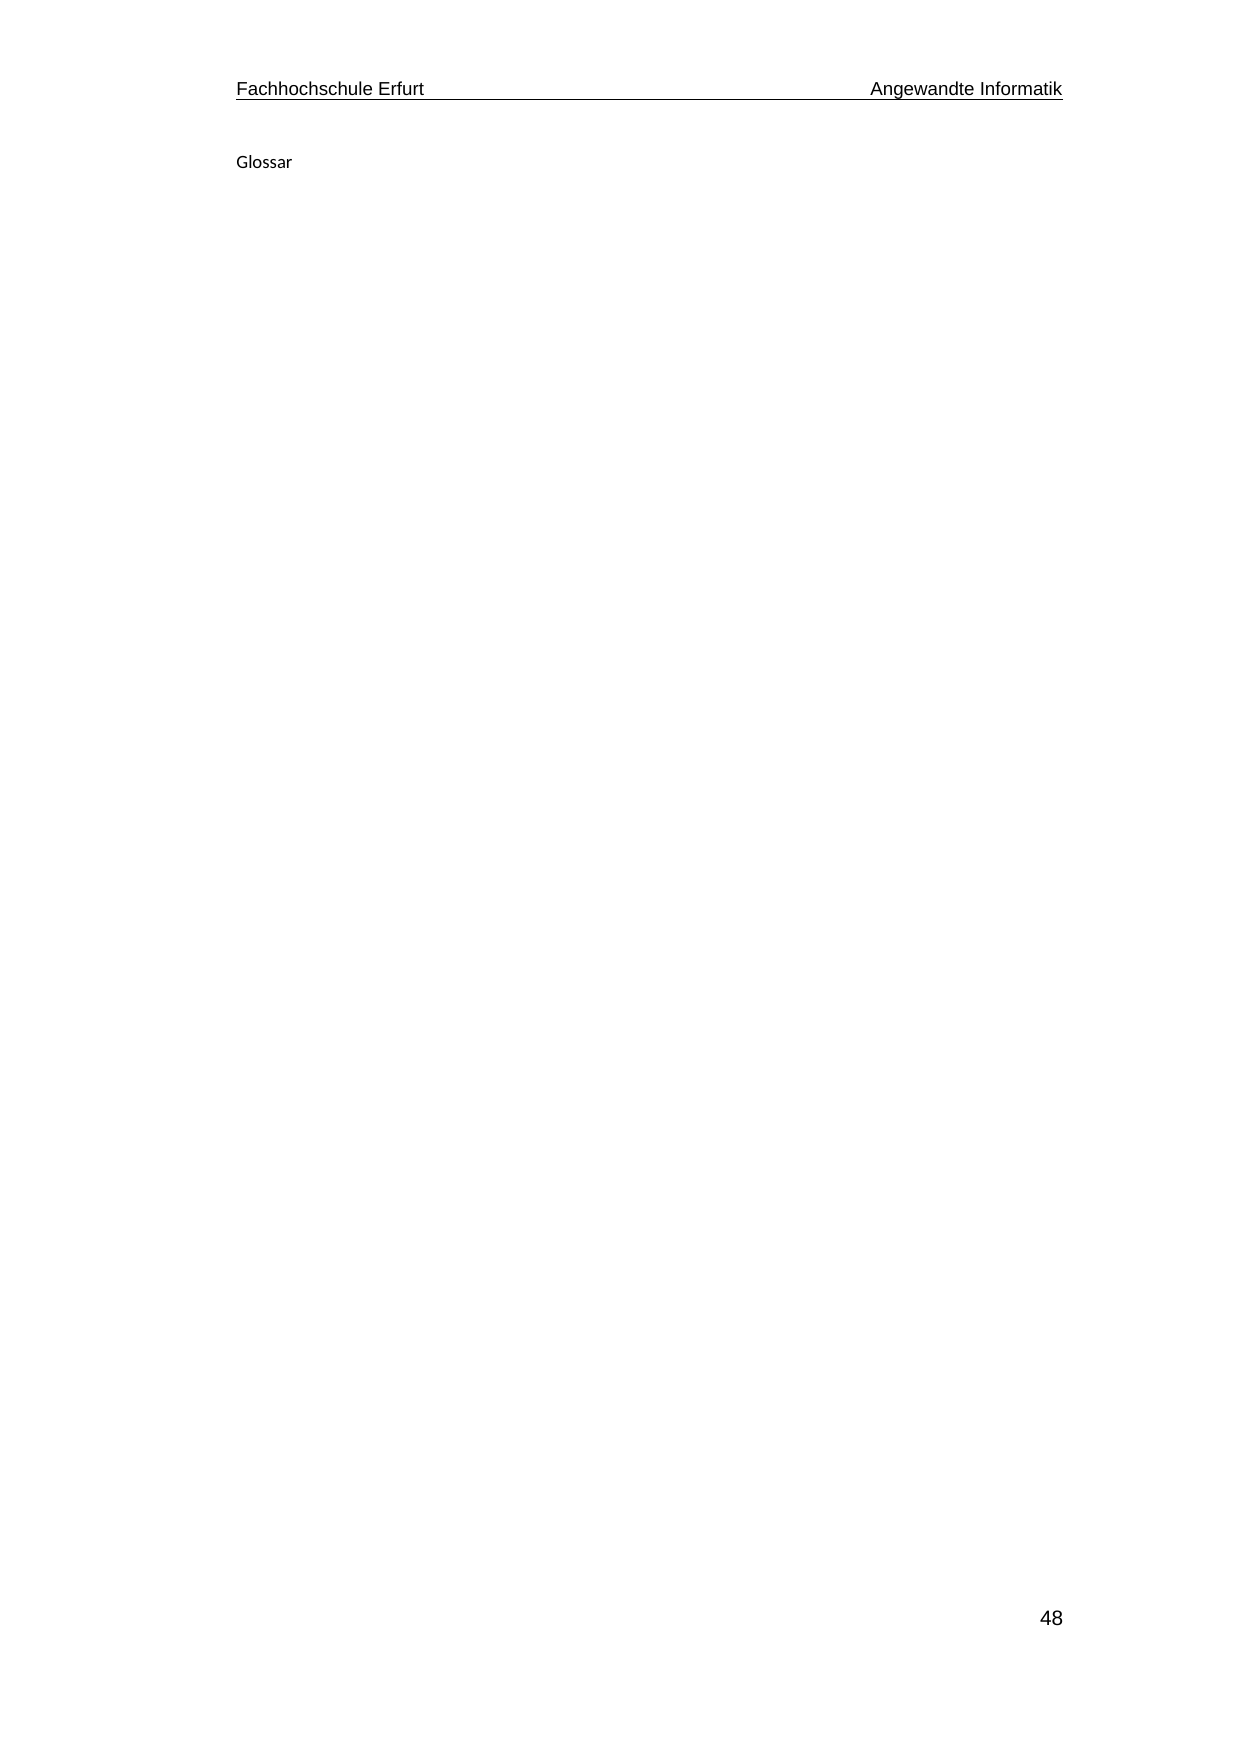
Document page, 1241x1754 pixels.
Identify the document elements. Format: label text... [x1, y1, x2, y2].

text Glossar [236, 148, 1063, 173]
